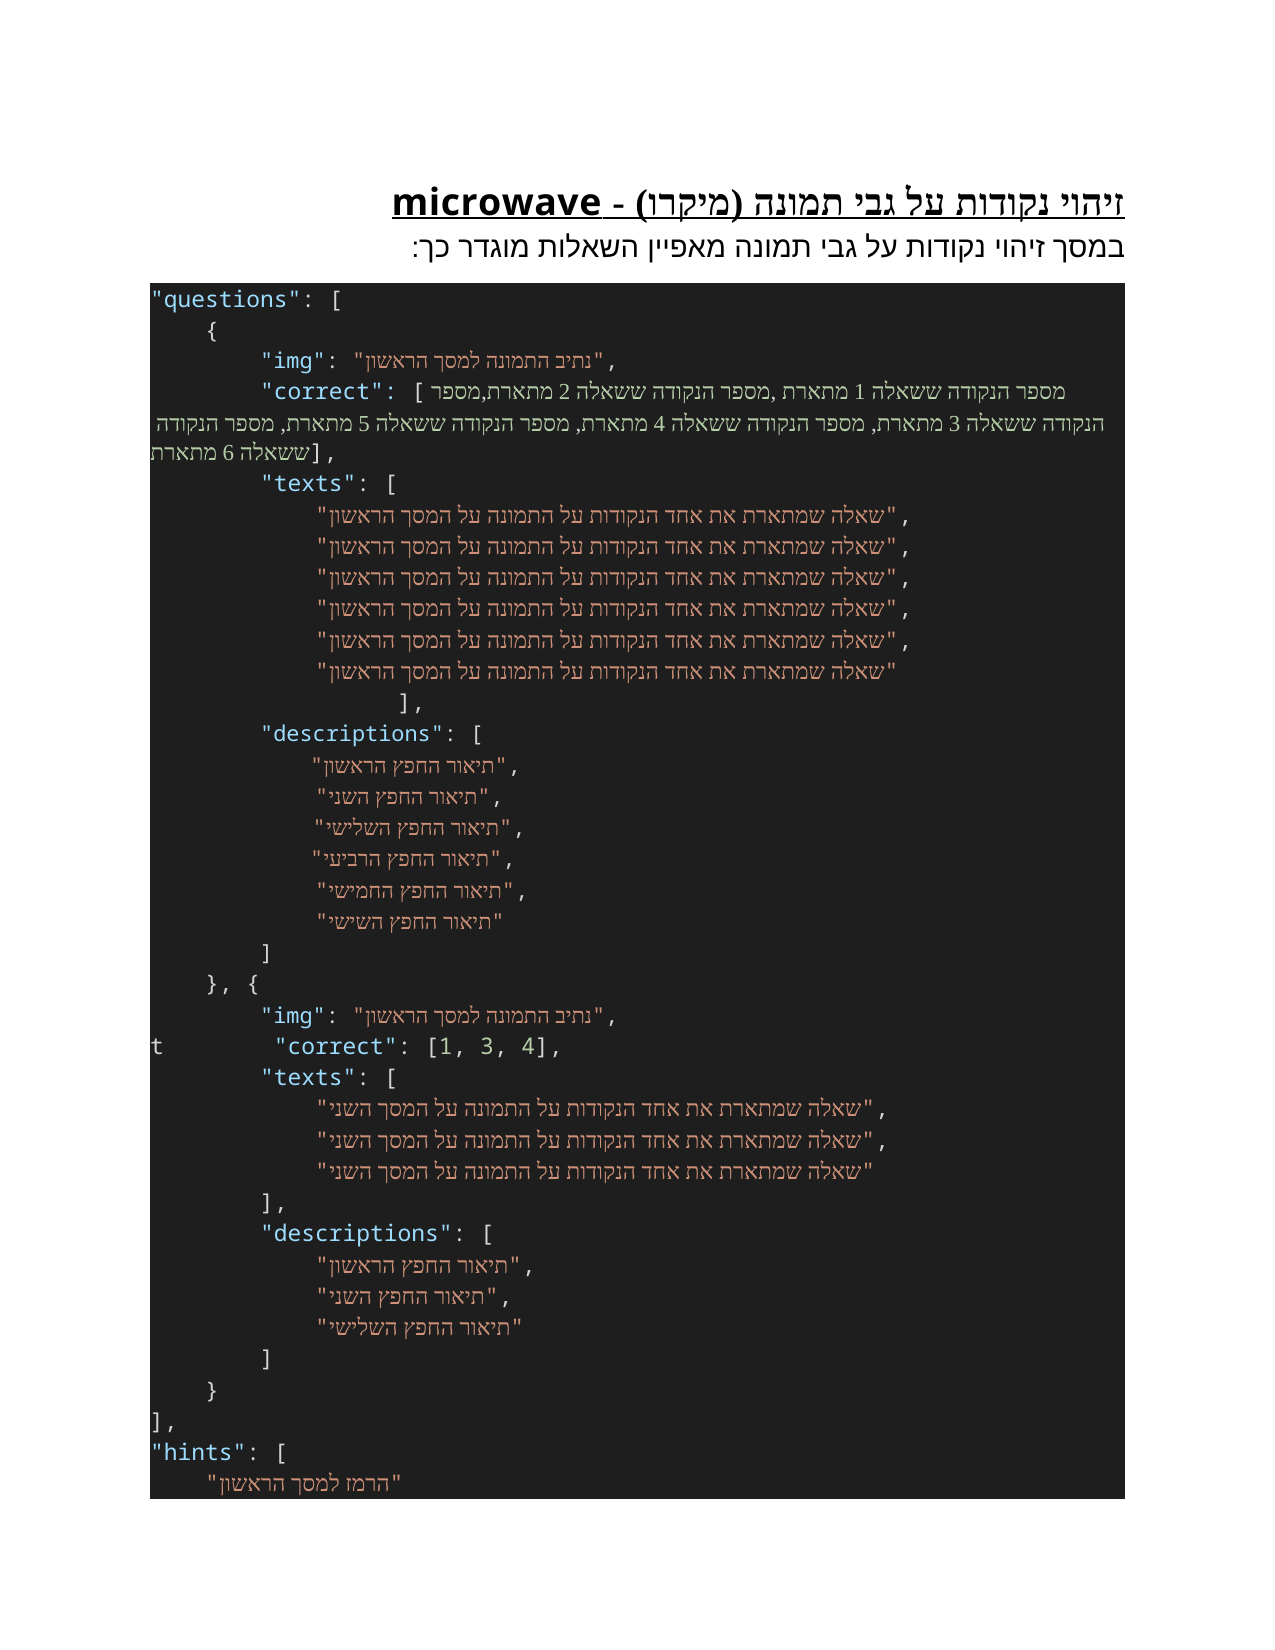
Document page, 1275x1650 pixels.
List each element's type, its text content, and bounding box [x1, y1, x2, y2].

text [150, 345, 1125, 1499]
text במסך זיהוי נקודות על גבי תמונה מאפיין השאלות מוגדר כך: [150, 230, 1125, 264]
text { [150, 314, 1125, 345]
subtitle זיהוי נקודות על גבי תמונה (מיקרו) - microwave [150, 175, 1125, 226]
text "questions": [ [150, 283, 1125, 314]
